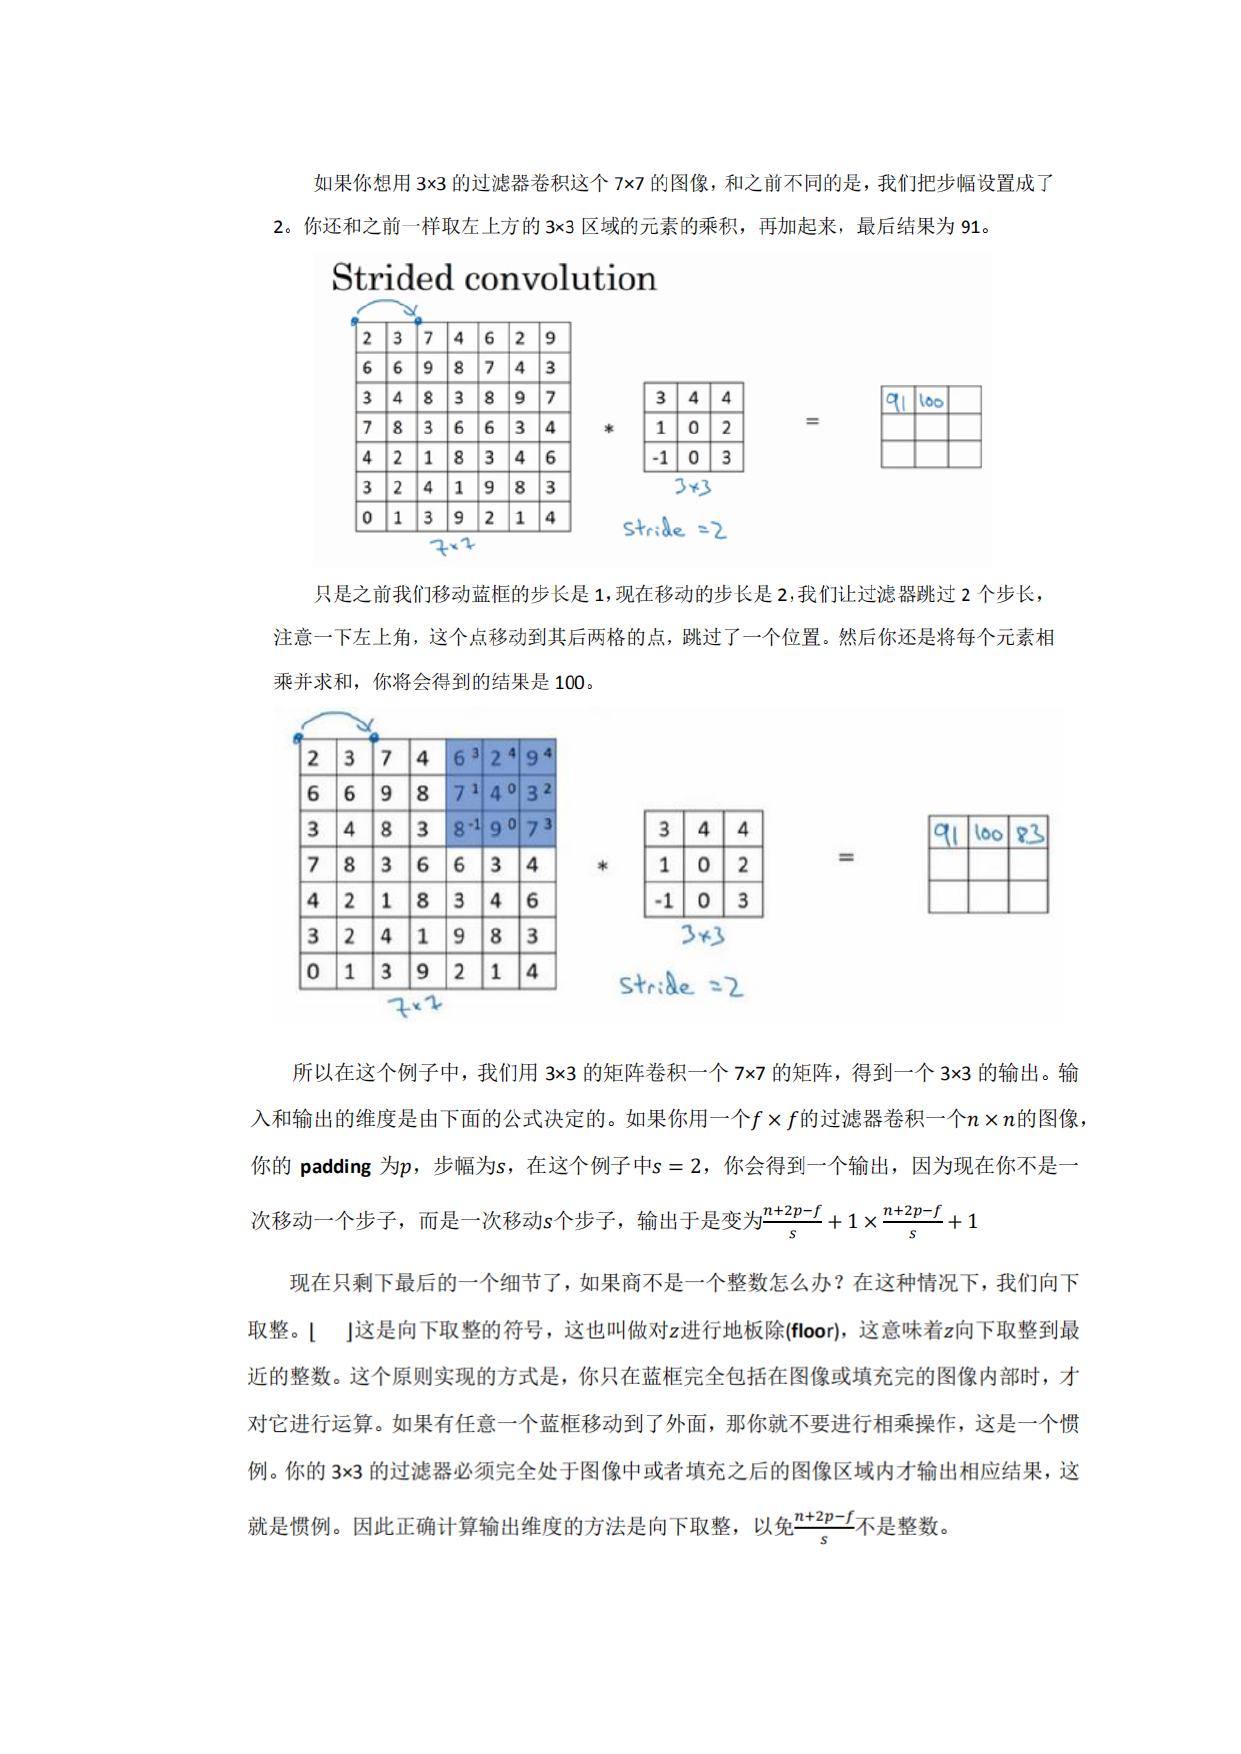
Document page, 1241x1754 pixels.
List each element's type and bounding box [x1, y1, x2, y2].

picture [226, 162, 1092, 1026]
picture [226, 1039, 1092, 1246]
picture [226, 1267, 1092, 1556]
